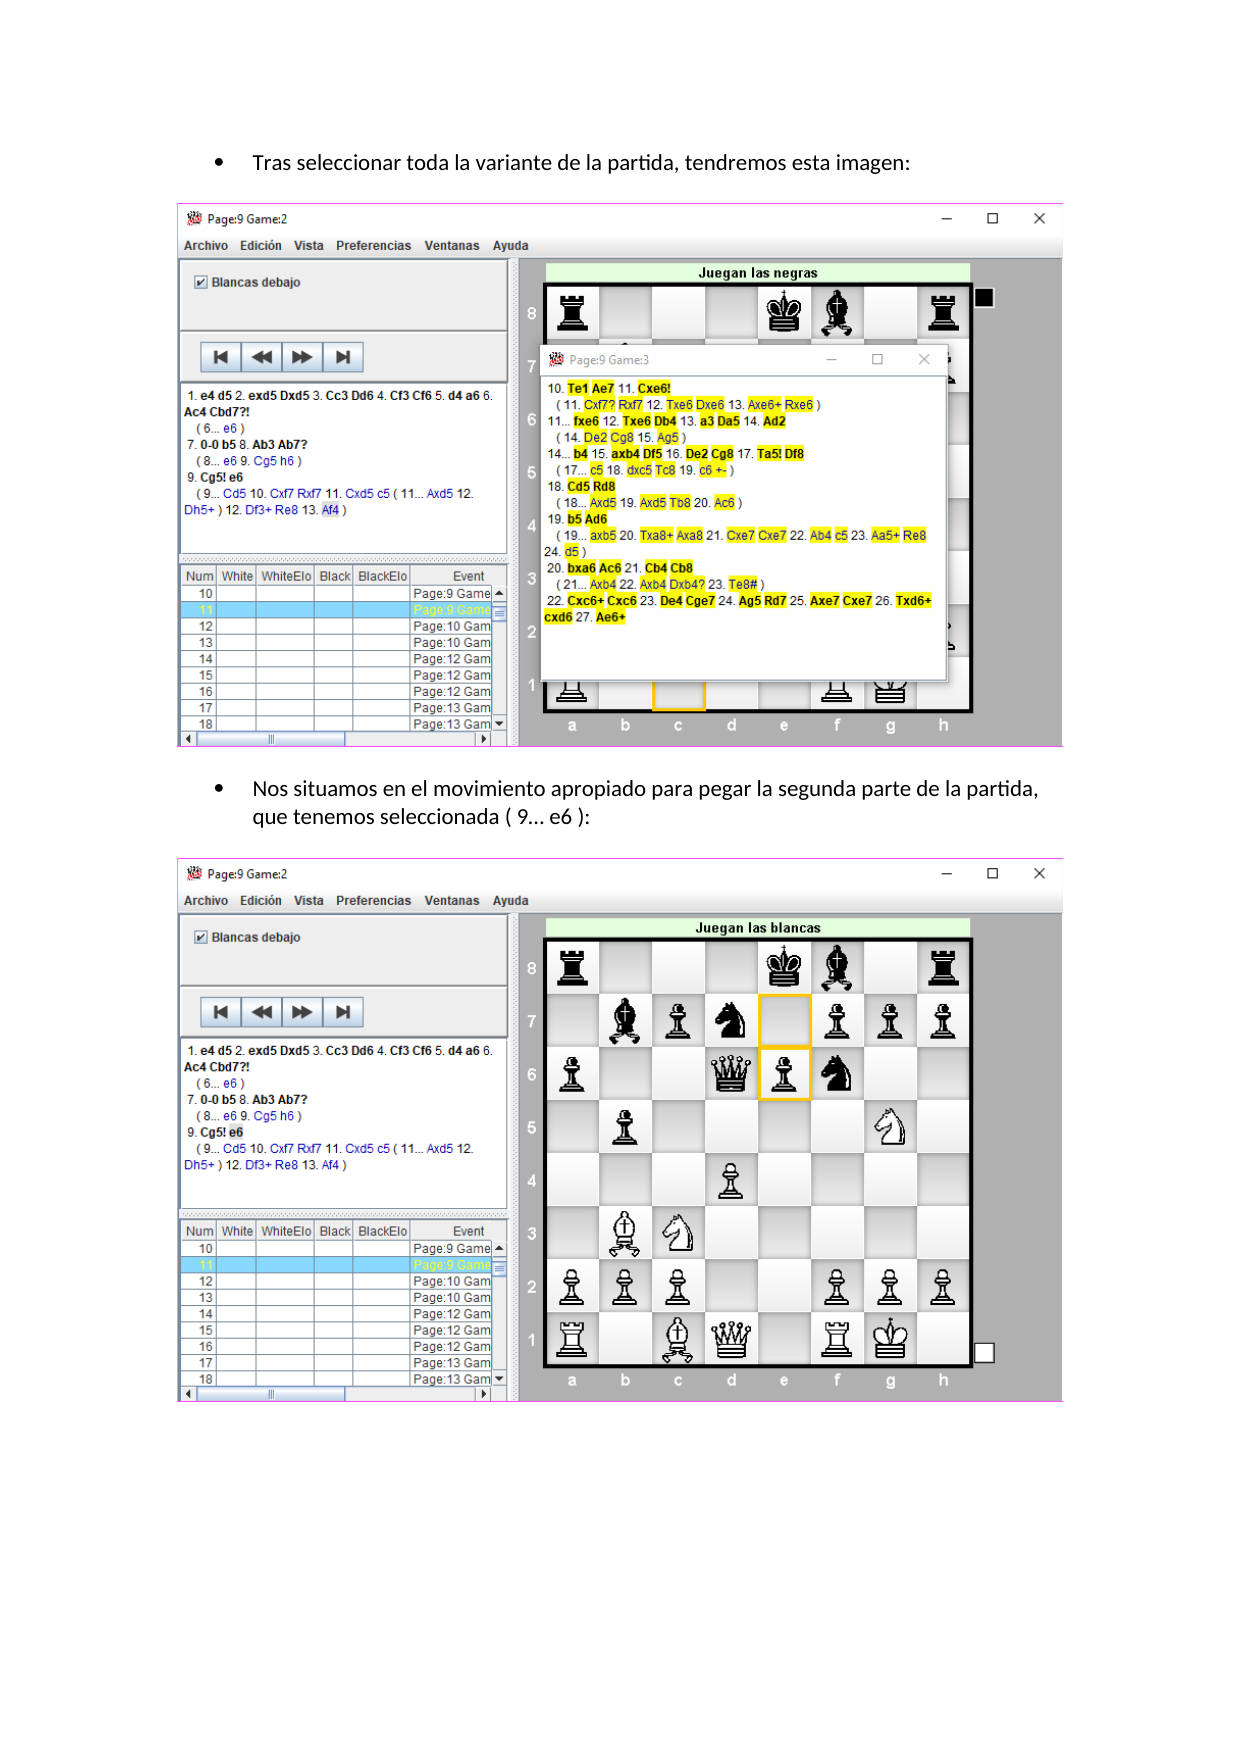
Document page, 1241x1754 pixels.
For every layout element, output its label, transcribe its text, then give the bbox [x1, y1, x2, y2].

picture [177, 858, 1063, 1402]
list Nos situamos en el movimiento apropiado para pegar la segunda parte de la partida, que tenemos seleccionada ( 9… e6 ): [215, 774, 1063, 830]
list Tras seleccionar toda la variante de la partida, tendremos esta imagen: [215, 148, 1063, 176]
picture [177, 203, 1063, 747]
